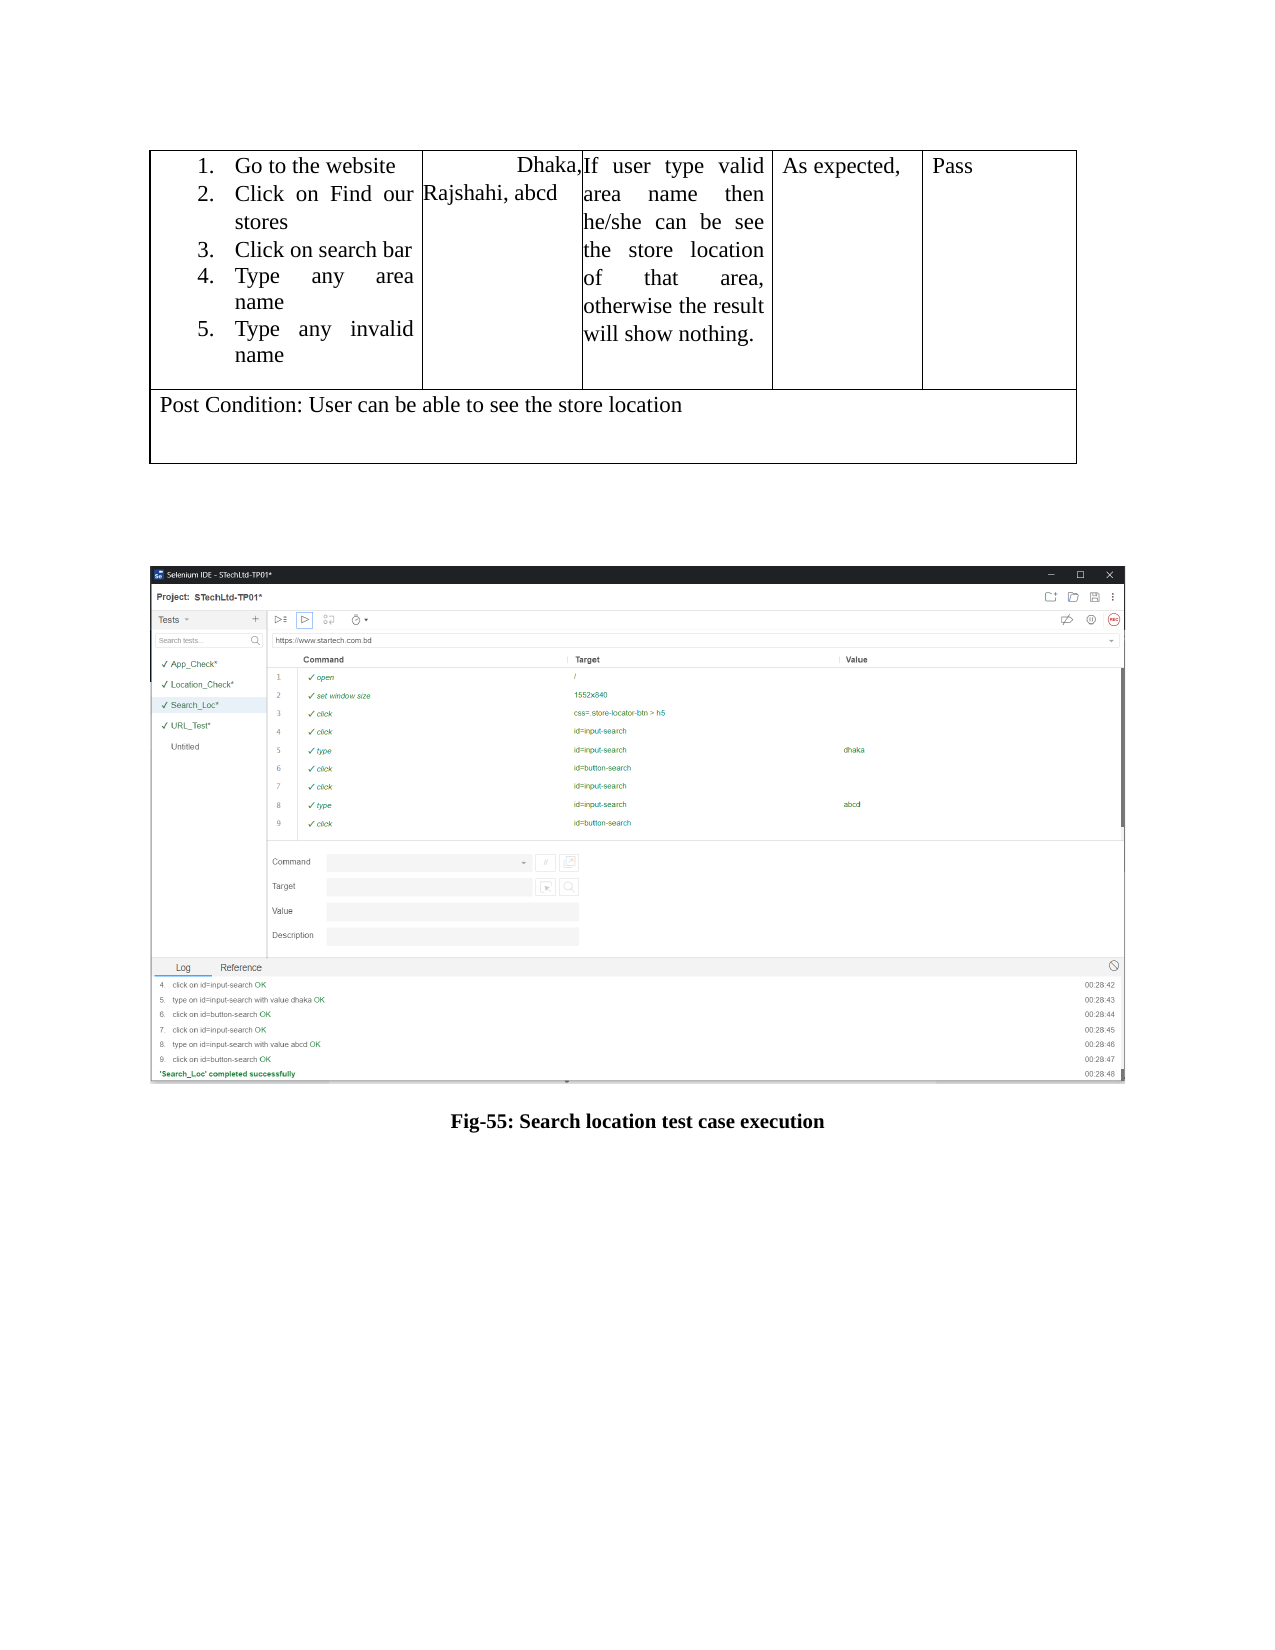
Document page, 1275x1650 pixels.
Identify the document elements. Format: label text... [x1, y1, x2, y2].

table_cell Dhaka, Rajshahi, abcd [423, 151, 582, 389]
table_cell As expected, [773, 151, 922, 389]
table_cell If user type valid area name then he/she can be see the store location of that area, otherwise the result will show nothing. [583, 151, 772, 389]
text Fig-55: Search location test case execution [150, 1109, 1125, 1133]
picture [150, 566, 1125, 1084]
table_cell Pass [923, 151, 1076, 389]
table_cell Go to the website Click on Find our stores Click on search bar Type any area name Type any invalid name [151, 151, 422, 389]
table_cell Post Condition: User can be able to see the store location [151, 390, 1076, 463]
